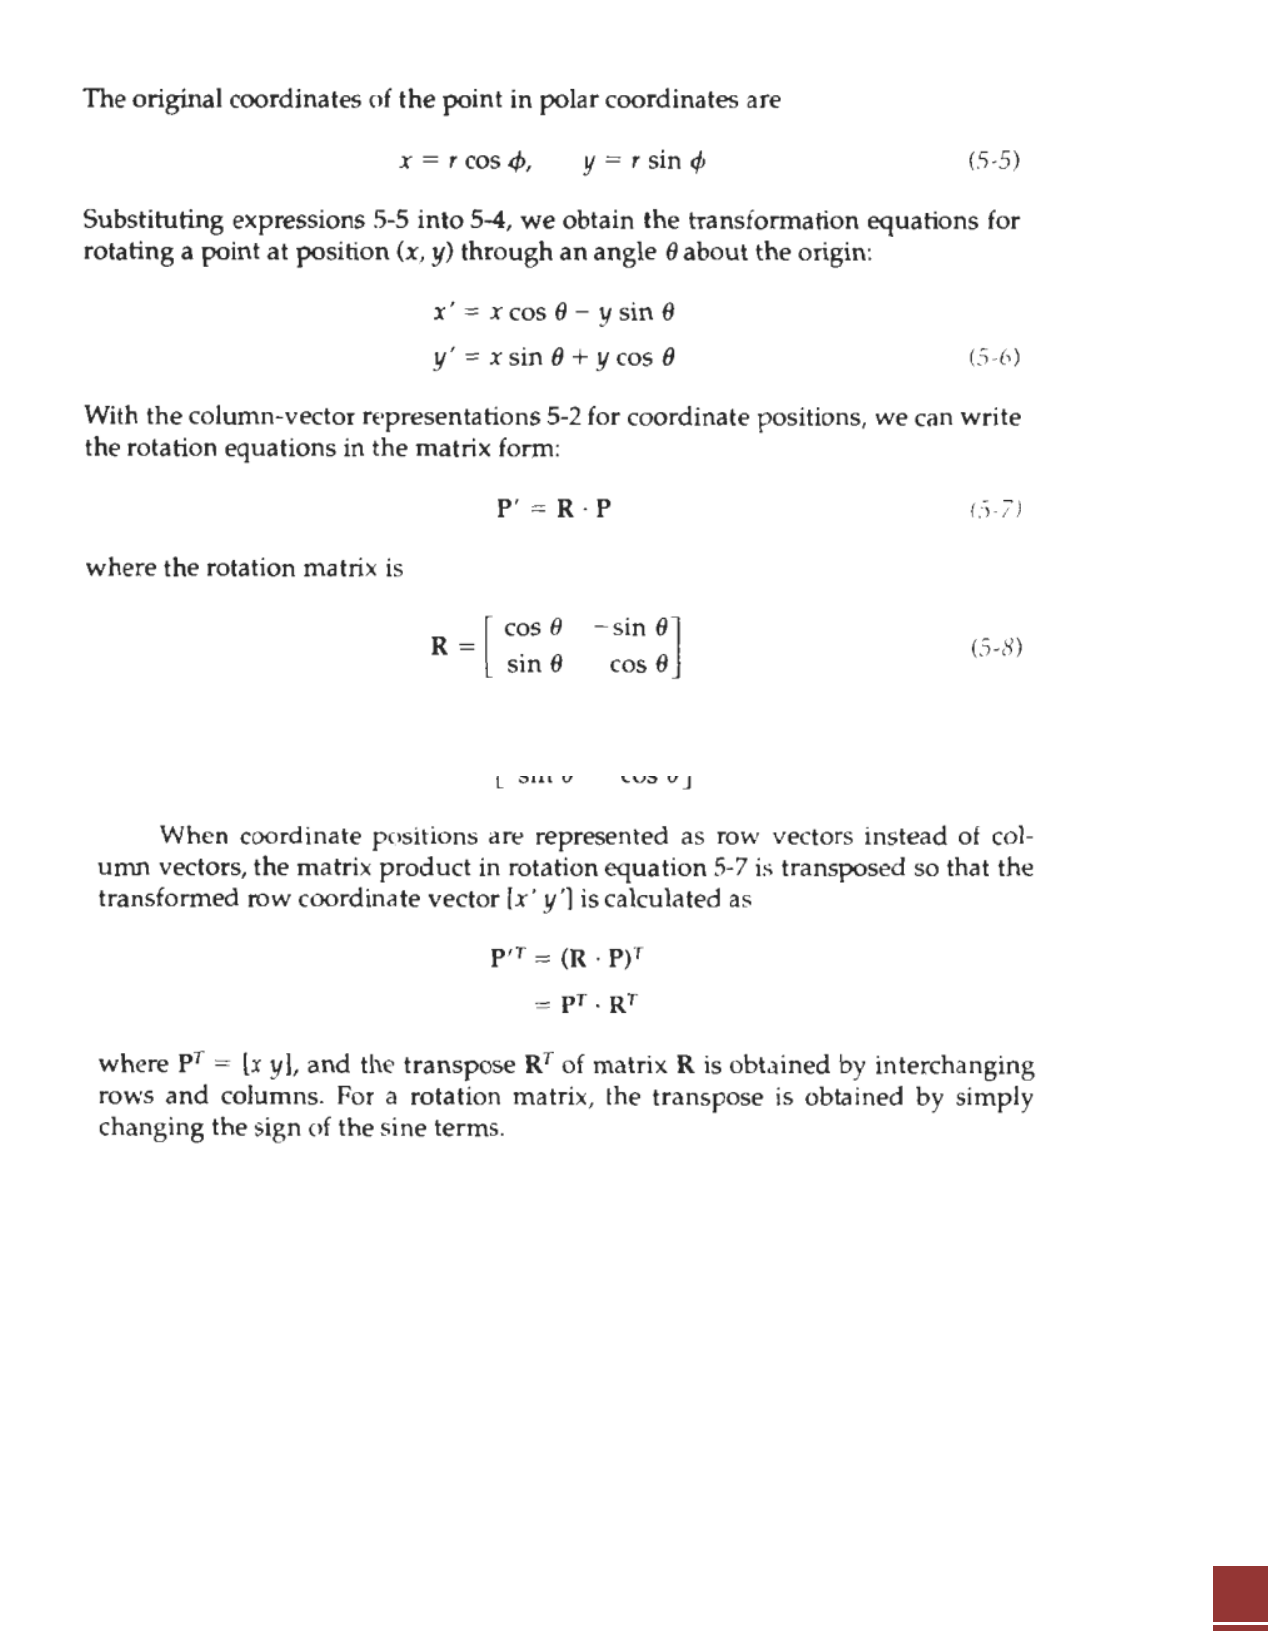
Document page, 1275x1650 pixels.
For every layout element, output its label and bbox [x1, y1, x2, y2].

picture [75, 75, 1046, 698]
picture [75, 776, 1064, 1185]
